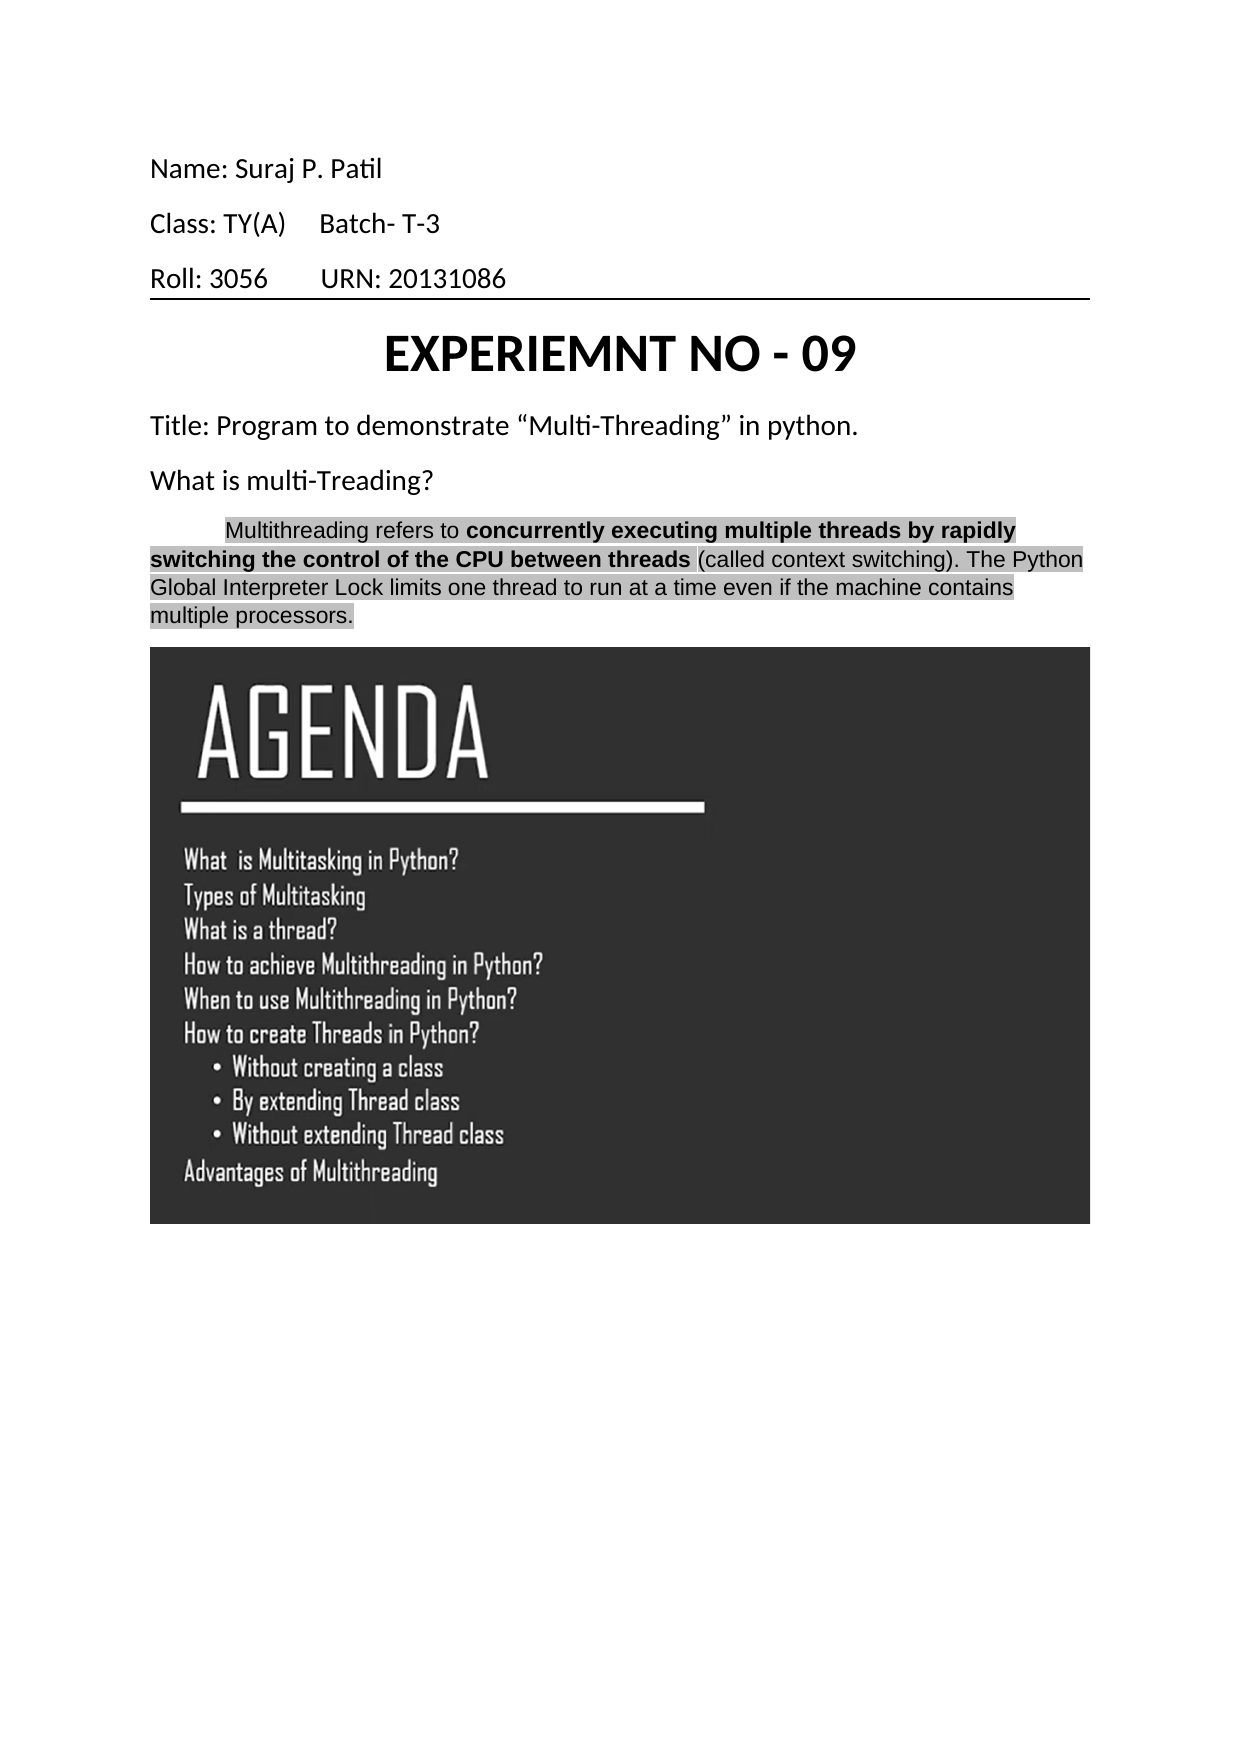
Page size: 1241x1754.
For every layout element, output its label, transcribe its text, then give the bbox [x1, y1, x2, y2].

text Roll: 3056 URN: 20131086 [150, 260, 1090, 298]
picture [150, 647, 1091, 1224]
text Class: TY(A) Batch- T-3 [150, 205, 1090, 241]
text What is multi-Treading? [150, 462, 1090, 498]
text Multithreading refers to concurrently executing multiple threads by rapidly switching the control of the CPU between threads (called context switching). The Python Global Interpreter Lock limits one thread to run at a time even if the machine contains multiple processors.​ [150, 517, 1090, 629]
text Title: Program to demonstrate “Multi-Threading” in python. [150, 407, 1090, 443]
text Name: Suraj P. Patil [150, 150, 1090, 186]
text EXPERIEMNT NO - 09 [150, 319, 1090, 385]
